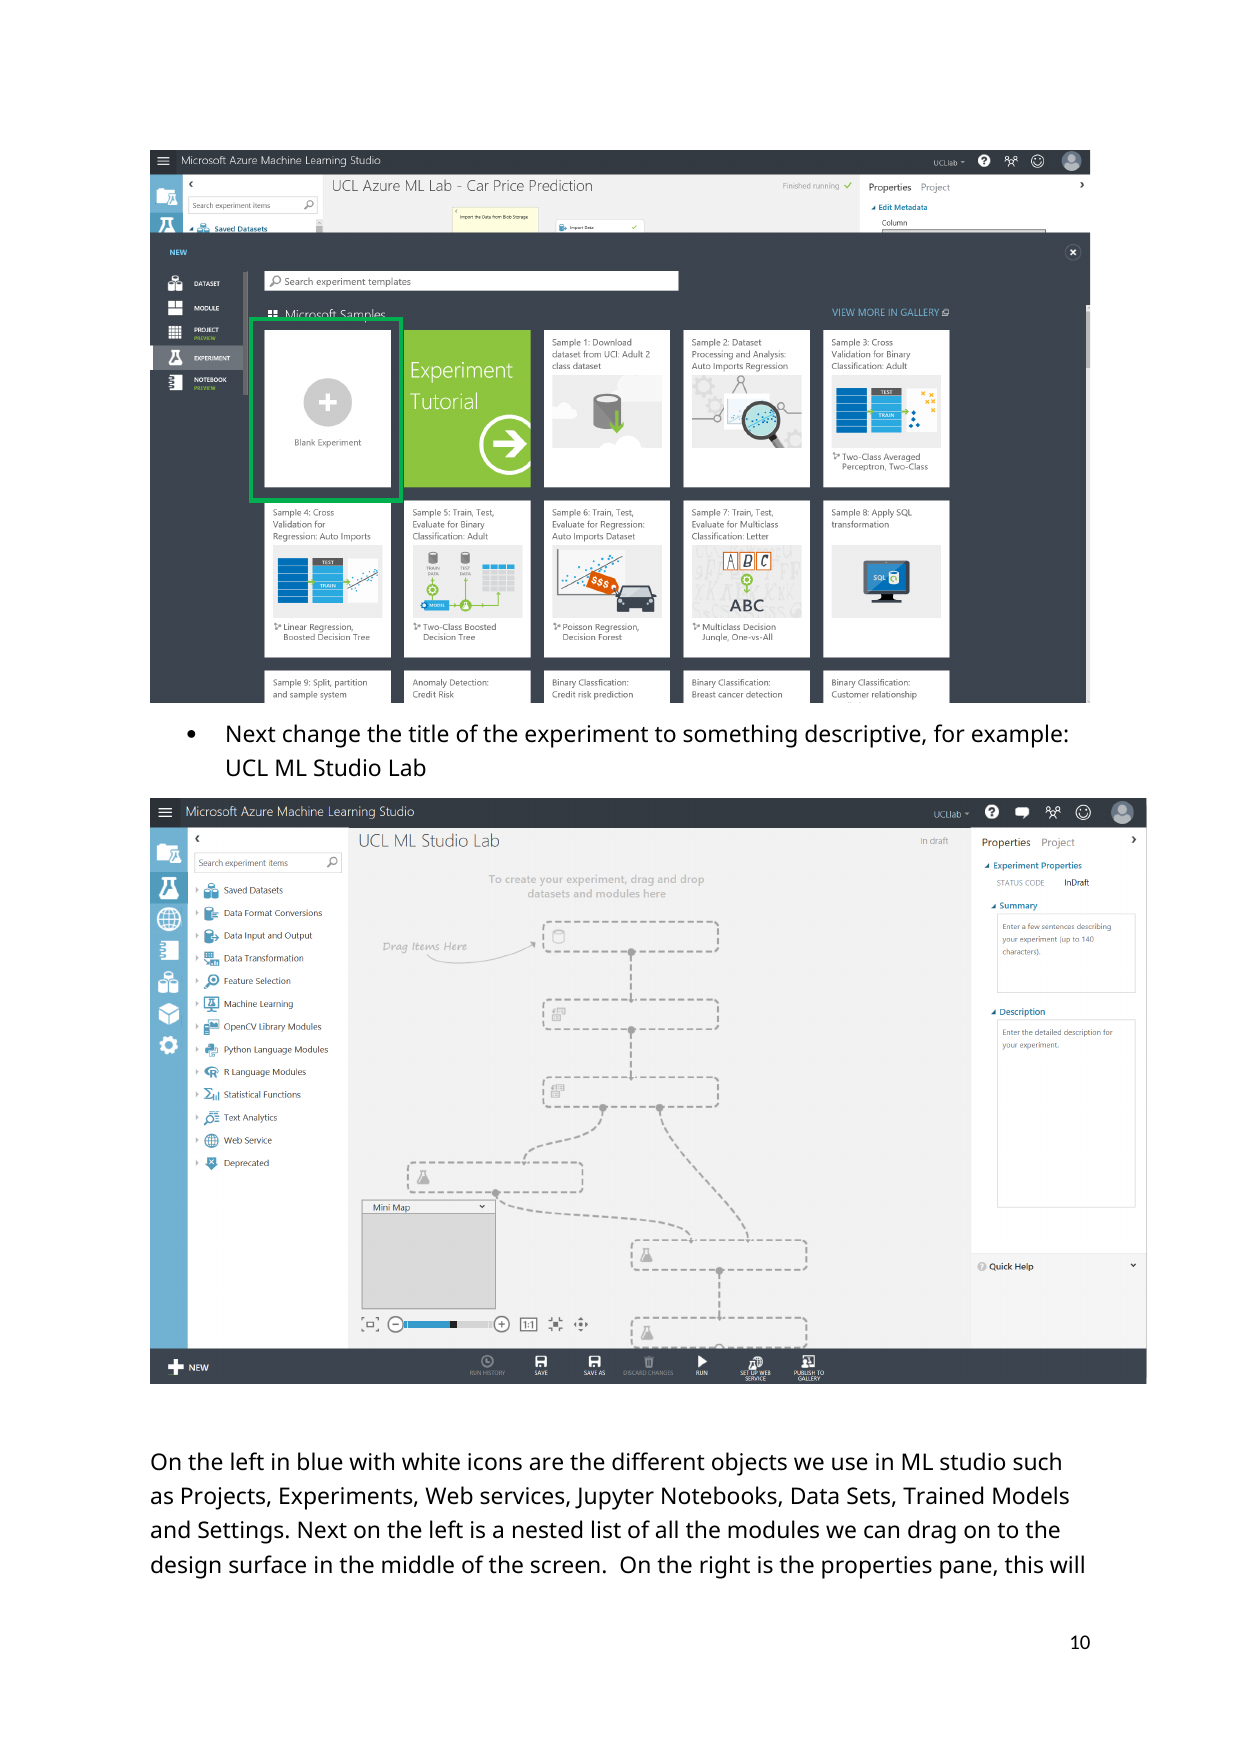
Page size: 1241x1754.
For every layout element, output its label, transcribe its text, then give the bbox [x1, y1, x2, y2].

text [150, 1446, 1090, 1580]
picture [150, 150, 1091, 703]
list Next change the title of the experiment to something descriptive, for example: UCL ML Studio Lab [187, 717, 1090, 783]
picture [150, 798, 1147, 1384]
